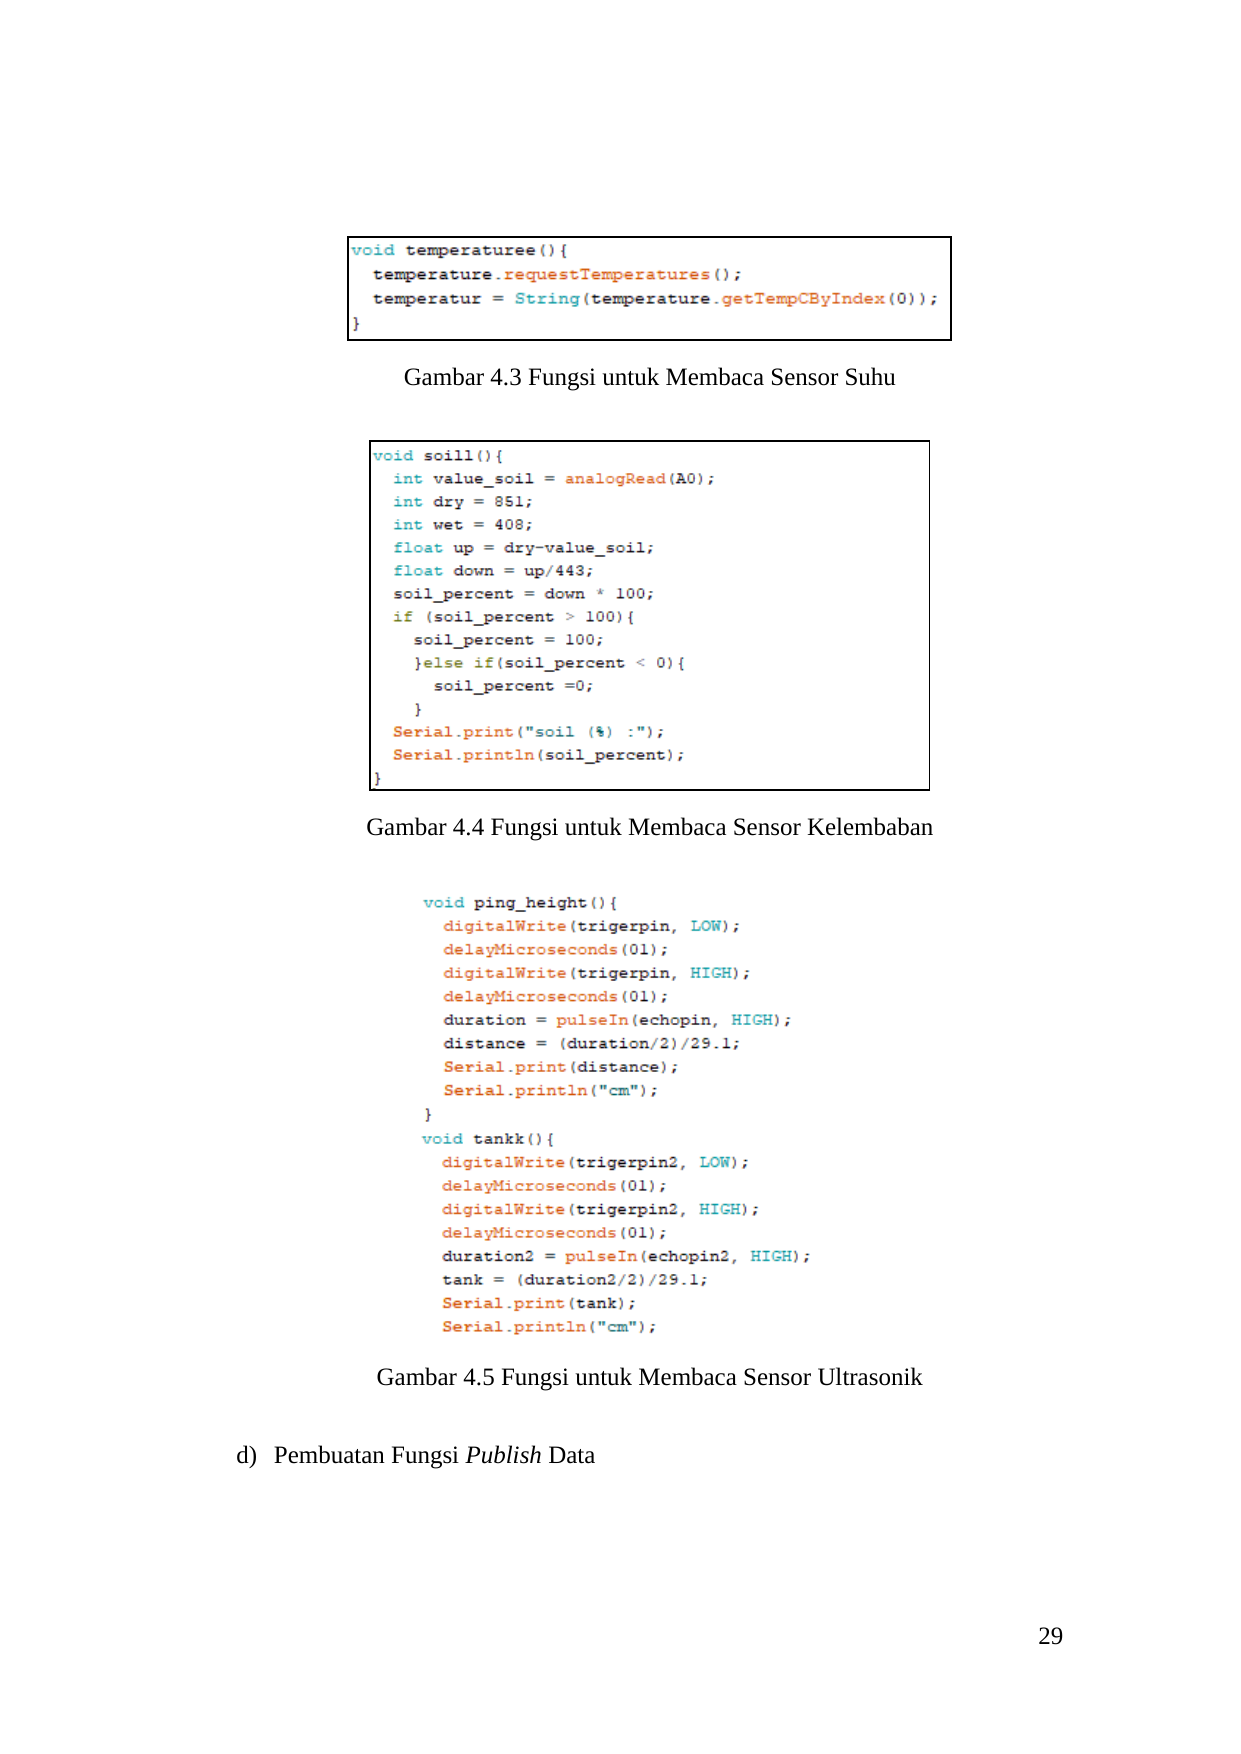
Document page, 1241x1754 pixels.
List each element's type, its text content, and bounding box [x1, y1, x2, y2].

picture [349, 238, 950, 339]
picture [416, 890, 883, 1342]
picture [371, 442, 929, 789]
list Pembuatan Fungsi Publish Data [236, 1440, 1063, 1469]
